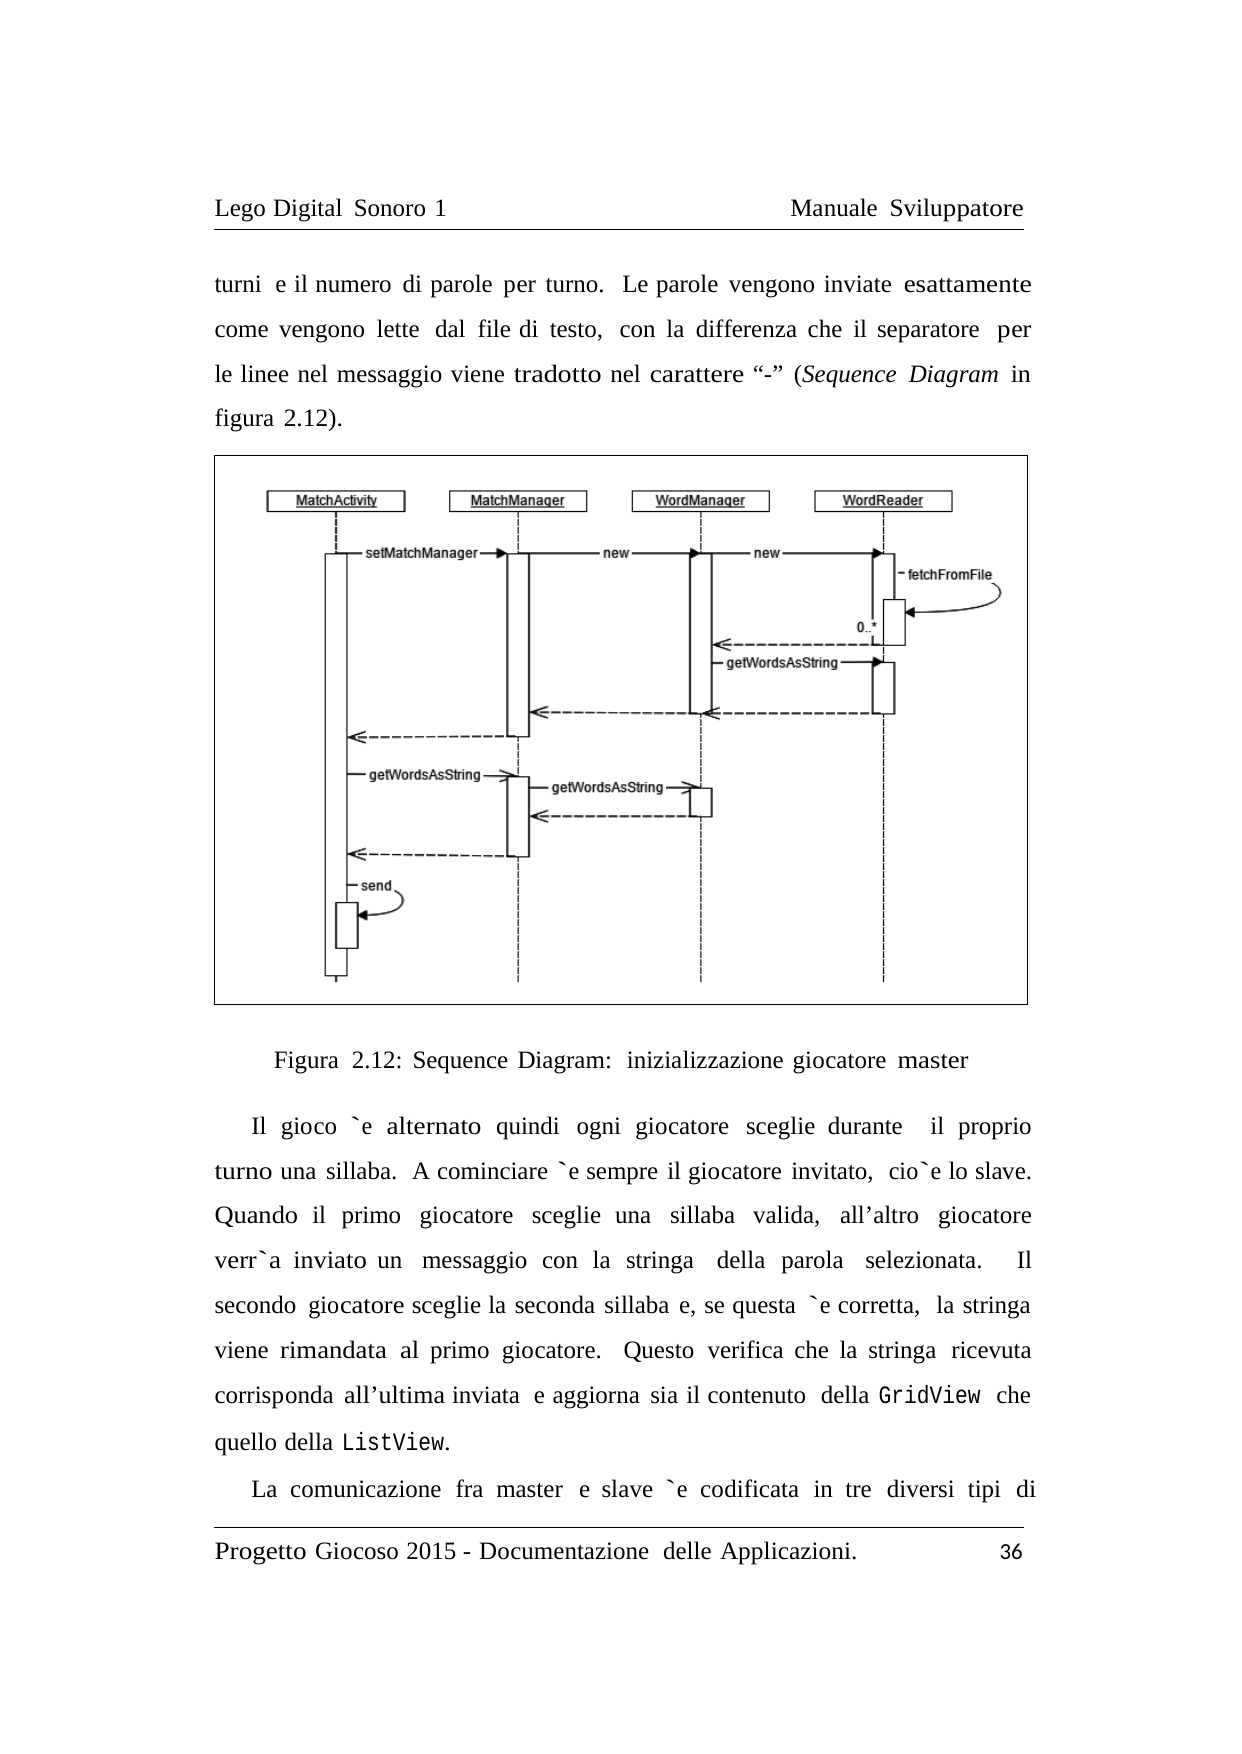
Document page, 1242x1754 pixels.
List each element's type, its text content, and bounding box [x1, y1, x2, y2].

picture [215, 456, 1027, 1004]
text turni e il numero di parole per turno. Le parole vengono inviate esattamente come vengono lette dal file di testo, con la differenza che il separatore per le linee nel messaggio viene tradotto nel carattere “-” (Sequence Diagram in figura 2.12). [214, 269, 1032, 432]
text Figura 2.12: Sequence Diagram: inizializzazione giocatore master [267, 1045, 975, 1073]
text Il gioco `e alternato quindi ogni giocatore sceglie durante il proprio turno una sillaba. A cominciare `e sempre il giocatore invitato, cio`e lo slave. Quando il primo giocatore sceglie una sillaba valida, all’altro giocatore verr`a inviato un messaggio con la stringa della parola selezionata. Il secondo giocatore sceglie la seconda sillaba e, se questa `e corretta, la stringa viene rimandata al primo giocatore. Questo verifica che la stringa ricevuta corrisponda all’ultima inviata e aggiorna sia il contenuto della GridView che quello della ListView. [214, 1111, 1032, 1457]
text La comunicazione fra master e slave `e codificata in tre diversi tipi di [251, 1475, 1069, 1503]
